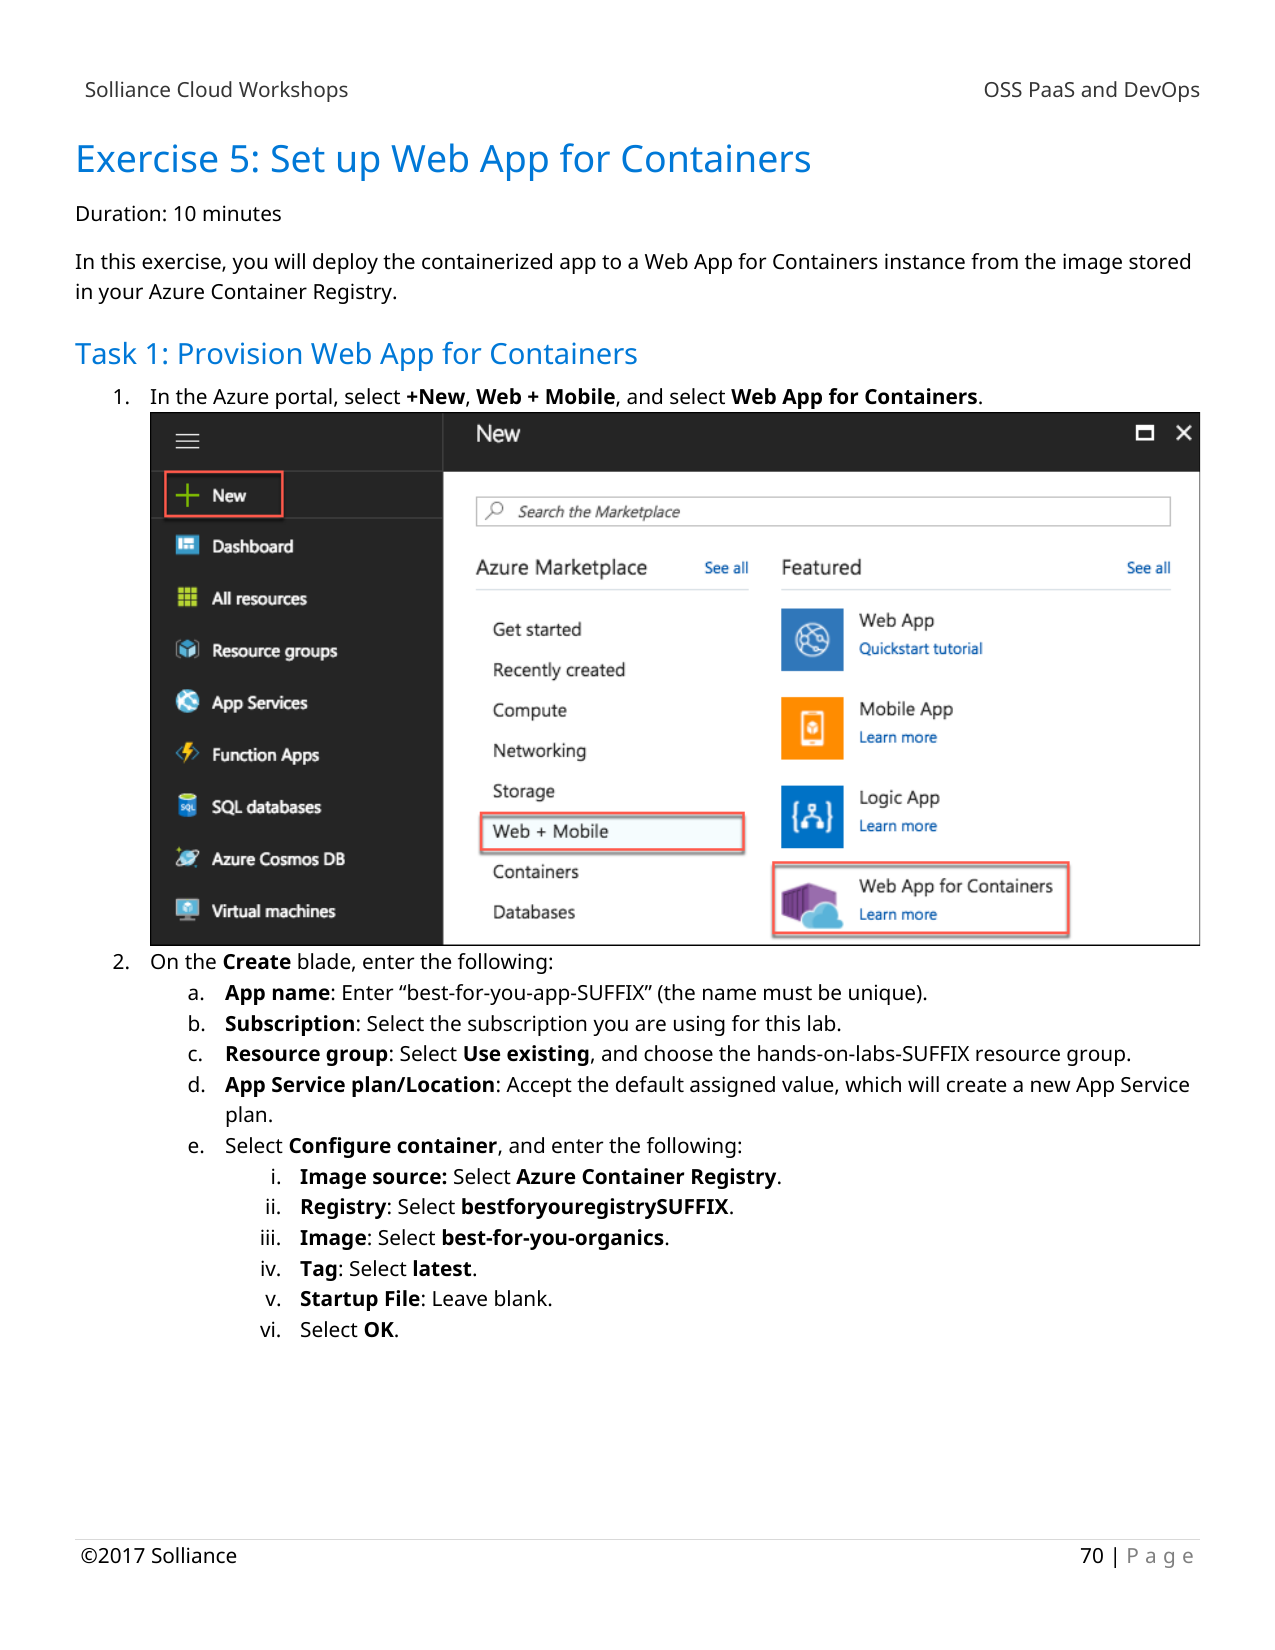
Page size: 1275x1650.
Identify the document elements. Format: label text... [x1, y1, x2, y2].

list Subscription: Select the subscription you are using for this lab. [187, 1009, 1200, 1037]
text Duration: 10 minutes [75, 199, 1200, 228]
text In this exercise, you will deploy the containerized app to a Web App for Containers instance from the image stored in your Azure Container Registry. [75, 247, 1200, 306]
list Image: Select best-for-you-organics. [281, 1223, 1200, 1251]
list Tag: Select latest. [281, 1254, 1200, 1282]
list On the Create blade, enter the following: [112, 947, 1200, 976]
list Startup File: Leave blank. [281, 1284, 1200, 1313]
list Select Configure container, and enter the following: [187, 1131, 1200, 1159]
list Registry: Select bestforyouregistrySUFFIX. [281, 1192, 1200, 1221]
list App Service plan/Location: Accept the default assigned value, which will create a new App Service plan. [187, 1070, 1200, 1129]
list Select OK. [281, 1315, 1200, 1343]
subtitle Exercise 5: Set up Web App for Containers [75, 132, 1200, 183]
subtitle Task 1: Provision Web App for Containers [75, 333, 1200, 373]
picture [150, 412, 1200, 946]
list App name: Enter “best-for-you-app-SUFFIX” (the name must be unique). [187, 978, 1200, 1006]
list Resource group: Select Use existing, and choose the hands-on-labs-SUFFIX resource group. [187, 1039, 1200, 1068]
list Image source: Select Azure Container Registry. [281, 1162, 1200, 1190]
